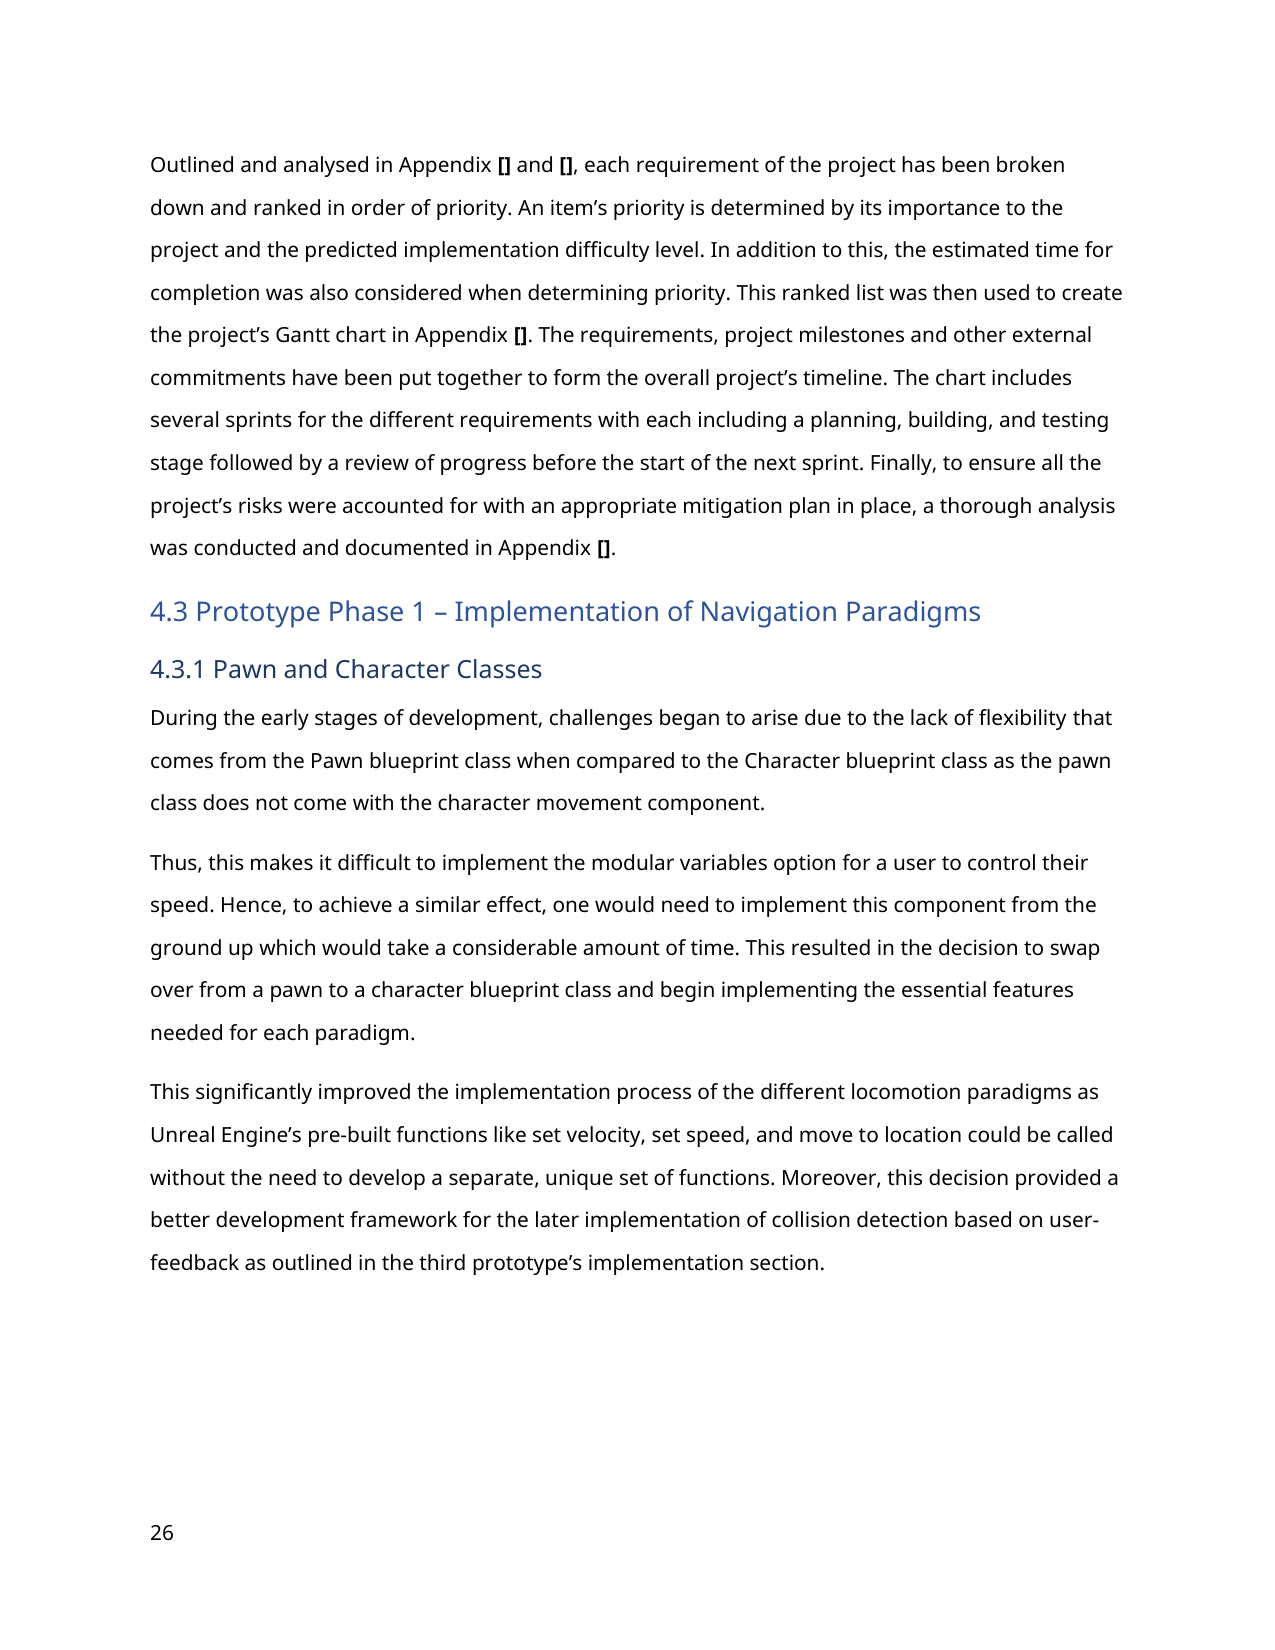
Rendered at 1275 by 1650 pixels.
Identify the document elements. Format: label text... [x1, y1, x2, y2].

text This significantly improved the implementation process of the different locomotion paradigms as Unreal Engine’s pre-built functions like set velocity, set speed, and move to location could be called without the need to develop a separate, unique set of functions. Moreover, this decision provided a better development framework for the later implementation of collision detection based on user-feedback as outlined in the third prototype’s implementation section. [150, 1077, 1125, 1276]
subtitle 4.3.1 Pawn and Character Classes [150, 652, 1125, 686]
text During the early stages of development, challenges began to arise due to the lack of flexibility that comes from the Pawn blueprint class when compared to the Character blueprint class as the pawn class does not come with the character movement component. [150, 703, 1125, 817]
subtitle 4.3 Prototype Phase 1 – Implementation of Navigation Paradigms [150, 593, 1125, 629]
text Thus, this makes it difficult to implement the modular variables option for a user to control their speed. Hence, to achieve a similar effect, one would need to implement this component from the ground up which would take a considerable amount of time. This resulted in the decision to swap over from a pawn to a character blueprint class and begin implementing the essential features needed for each paradigm. [150, 848, 1125, 1047]
text Outlined and analysed in Appendix [] and [], each requirement of the project has been broken down and ranked in order of priority. An item’s priority is determined by its importance to the project and the predicted implementation difficulty level. In addition to this, the estimated time for completion was also considered when determining priority. This ranked list was then used to create the project’s Gantt chart in Appendix []. The requirements, project milestones and other external commitments have been put together to form the overall project’s timeline. The chart includes several sprints for the different requirements with each including a planning, building, and testing stage followed by a review of progress before the start of the next sprint. Finally, to ensure all the project’s risks were accounted for with an appropriate mitigation plan in place, a thorough analysis was conducted and documented in Appendix []. [150, 150, 1125, 562]
